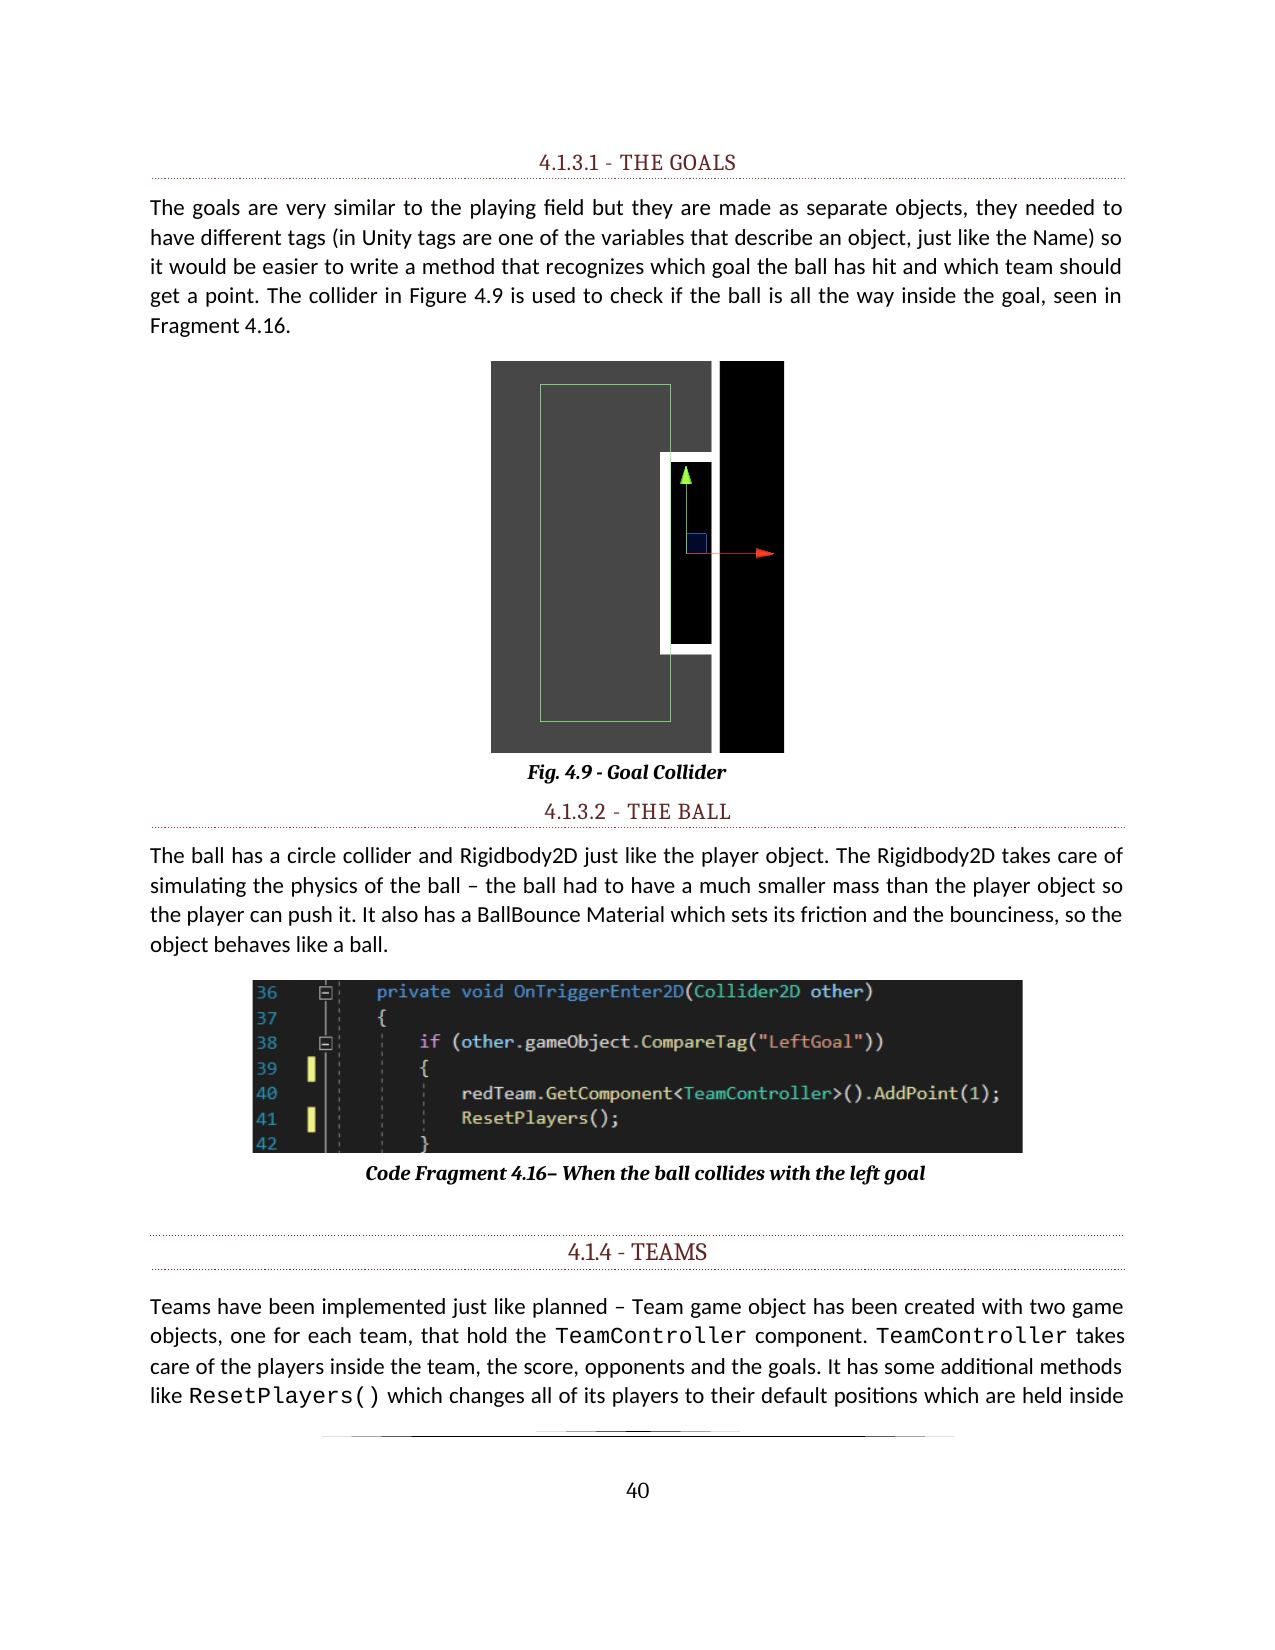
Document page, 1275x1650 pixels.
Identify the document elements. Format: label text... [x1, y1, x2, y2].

subtitle 4.1.3.2 - The ball [150, 798, 1125, 828]
subtitle 4.1.4 - Teams [150, 1235, 1125, 1270]
text The ball has a circle collider and Rigidbody2D just like the player object. The Rigidbody2D takes care of simulating the physics of the ball – the ball had to have a much smaller mass than the player object so the player can push it. It also has a BallBounce Material which sets its friction and the bounciness, so the object behaves like a ball. [150, 842, 1125, 958]
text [150, 1292, 1125, 1411]
picture [491, 361, 785, 753]
text The goals are very similar to the playing field but they are made as separate objects, they needed to have different tags (in Unity tags are one of the variables that describe an object, just like the Name) so it would be easier to write a method that recognizes which goal the ball has hit and which team should get a point. The collider in Figure 4.9 is used to check if the ball is all the way inside the goal, seen in Fragment 4.16. [150, 193, 1125, 339]
picture [252, 980, 1023, 1153]
subtitle 4.1.3.1 - The goals [150, 150, 1125, 179]
